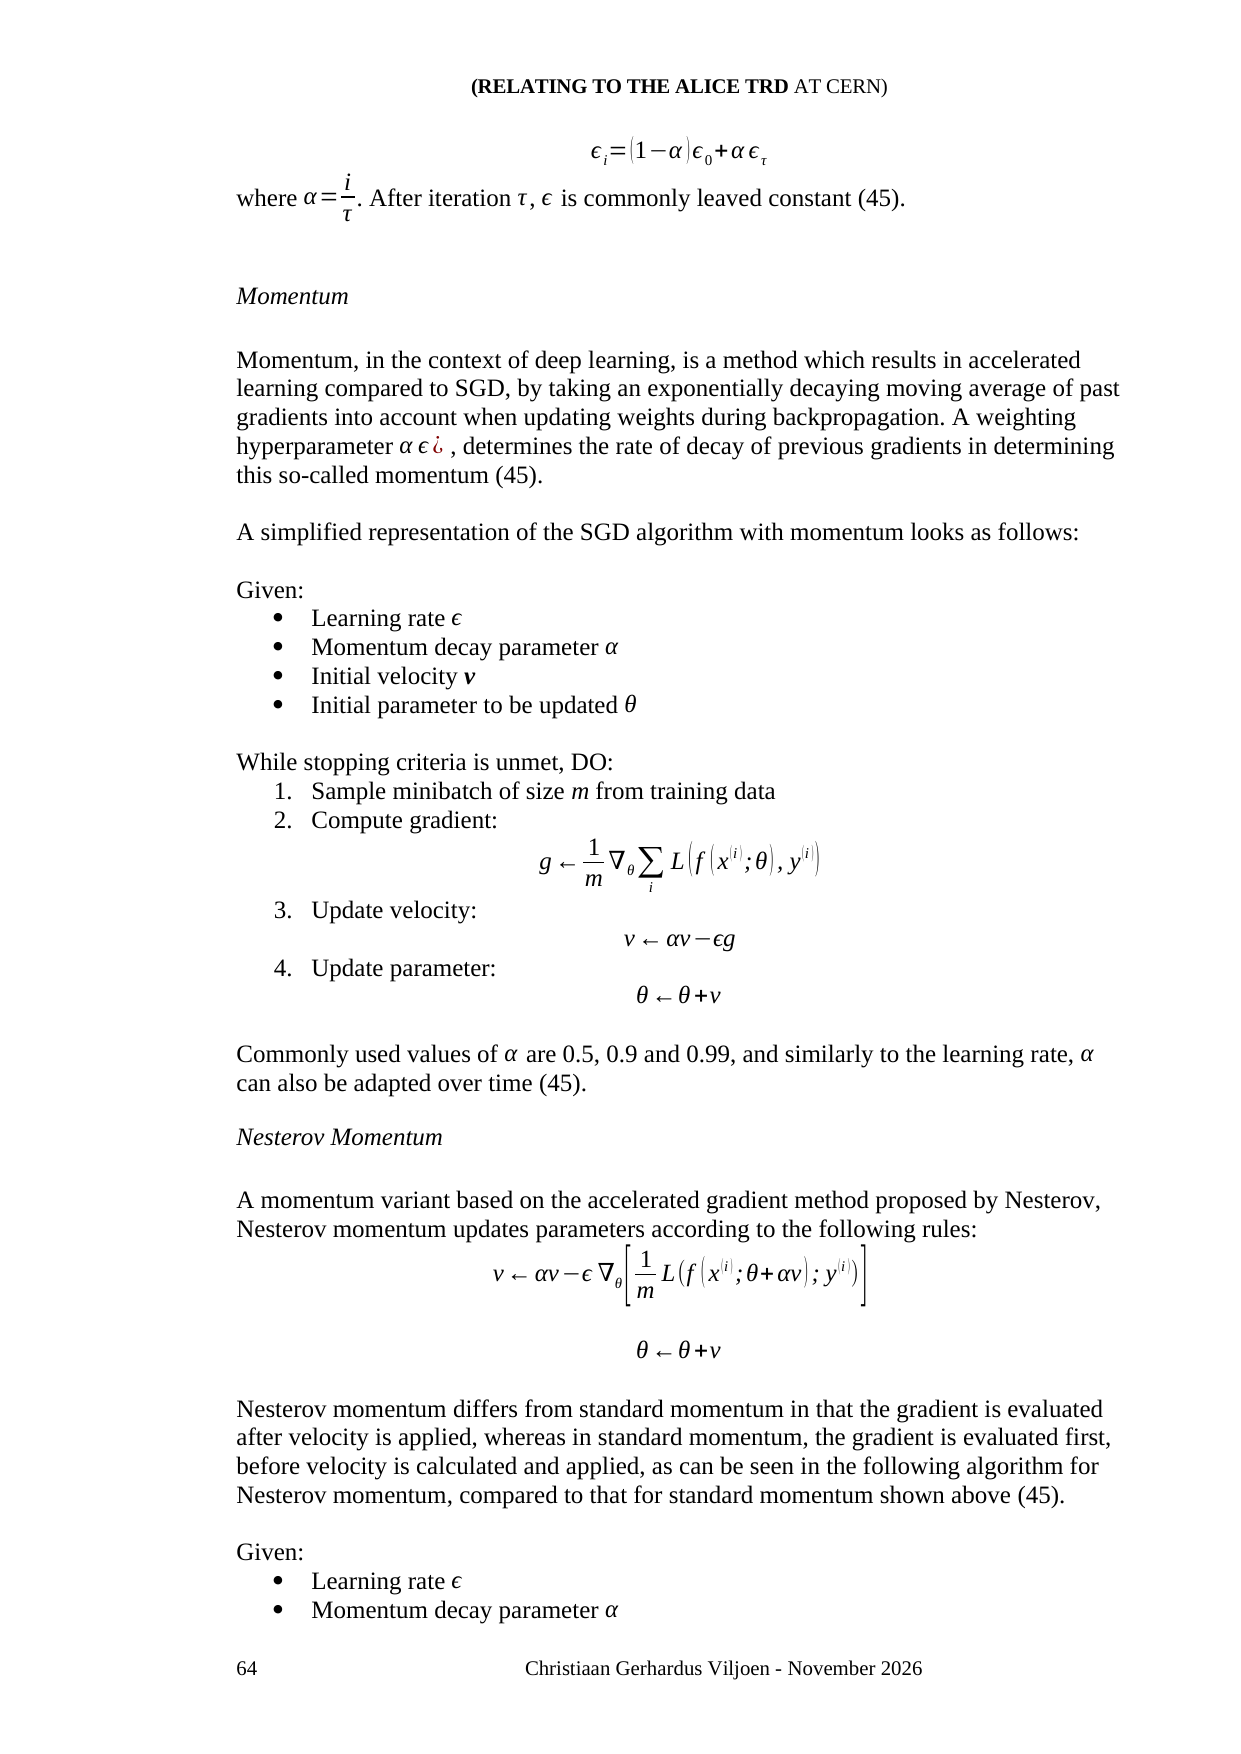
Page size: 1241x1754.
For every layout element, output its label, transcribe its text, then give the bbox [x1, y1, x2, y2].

list Update parameter: [274, 953, 1122, 982]
text While stopping criteria is unmet, DO: [236, 747, 1122, 776]
text Given: [236, 575, 1122, 603]
list Update velocity: [274, 895, 1122, 924]
subtitle Momentum [236, 281, 1122, 310]
text A simplified representation of the SGD algorithm with momentum looks as follows: [236, 517, 1122, 546]
text Momentum, in the context of deep learning, is a method which results in accelerated learning compared to SGD, by taking an exponentially decaying moving average of past gradients into account when updating weights during backpropagation. A weighting hyperparameter , determines the rate of decay of previous gradients in determining this so-called momentum . [236, 345, 1122, 488]
list Learning rate [274, 603, 1122, 632]
text Given: [236, 1537, 1122, 1566]
subtitle Nesterov Momentum [236, 1122, 1122, 1150]
text where . After iteration , is commonly leaved constant . [236, 168, 1122, 227]
list Compute gradient: [274, 805, 1122, 833]
list Momentum decay parameter [274, 1595, 1122, 1624]
list Sample minibatch of size m from training data [274, 776, 1122, 805]
list Initial velocity v [274, 661, 1122, 690]
text Commonly used values of are 0.5, 0.9 and 0.99, and similarly to the learning rate, can also be adapted over time . [236, 1039, 1122, 1097]
list Momentum decay parameter [274, 632, 1122, 661]
text A momentum variant based on the accelerated gradient method proposed by Nesterov, Nesterov momentum updates parameters according to the following rules: [236, 1185, 1122, 1243]
text Nesterov momentum differs from standard momentum in that the gradient is evaluated after velocity is applied, whereas in standard momentum, the gradient is evaluated first, before velocity is calculated and applied, as can be seen in the following algorithm for Nesterov momentum, compared to that for standard momentum shown above . [236, 1394, 1122, 1509]
list Initial parameter to be updated [274, 690, 1122, 718]
list Learning rate [274, 1566, 1122, 1595]
